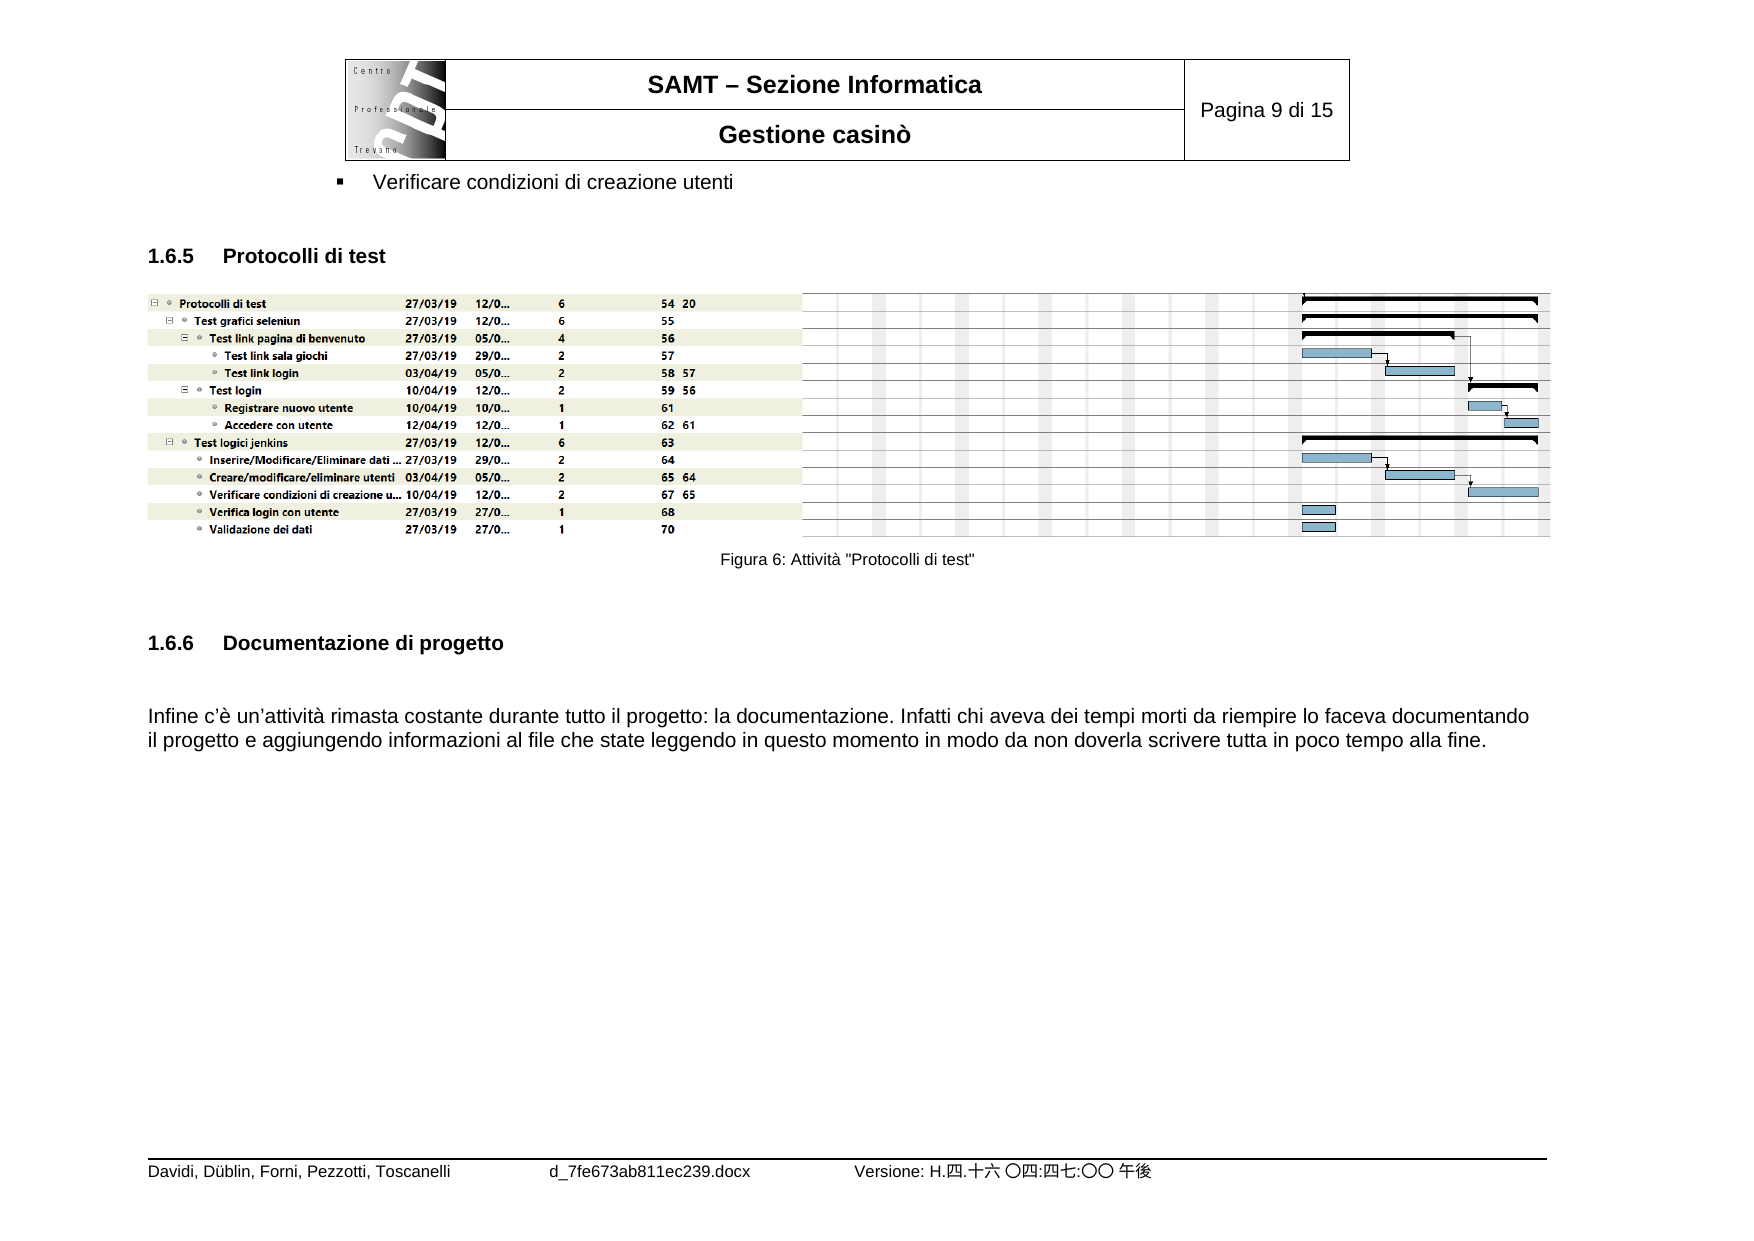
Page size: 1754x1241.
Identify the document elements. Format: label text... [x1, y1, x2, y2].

picture [346, 60, 445, 159]
subtitle Protocolli di test [148, 244, 1547, 268]
list Verificare condizioni di creazione utenti [335, 170, 1547, 194]
subtitle Documentazione di progetto [148, 631, 1547, 655]
text Infine c’è un’attività rimasta costante durante tutto il progetto: la documentazione. Infatti chi aveva dei tempi morti da riempire lo faceva documentando il progetto e aggiungendo informazioni al file che state leggendo in questo momento in modo da non doverla scrivere tutta in poco tempo alla fine. [148, 704, 1547, 752]
picture [147, 293, 1551, 537]
